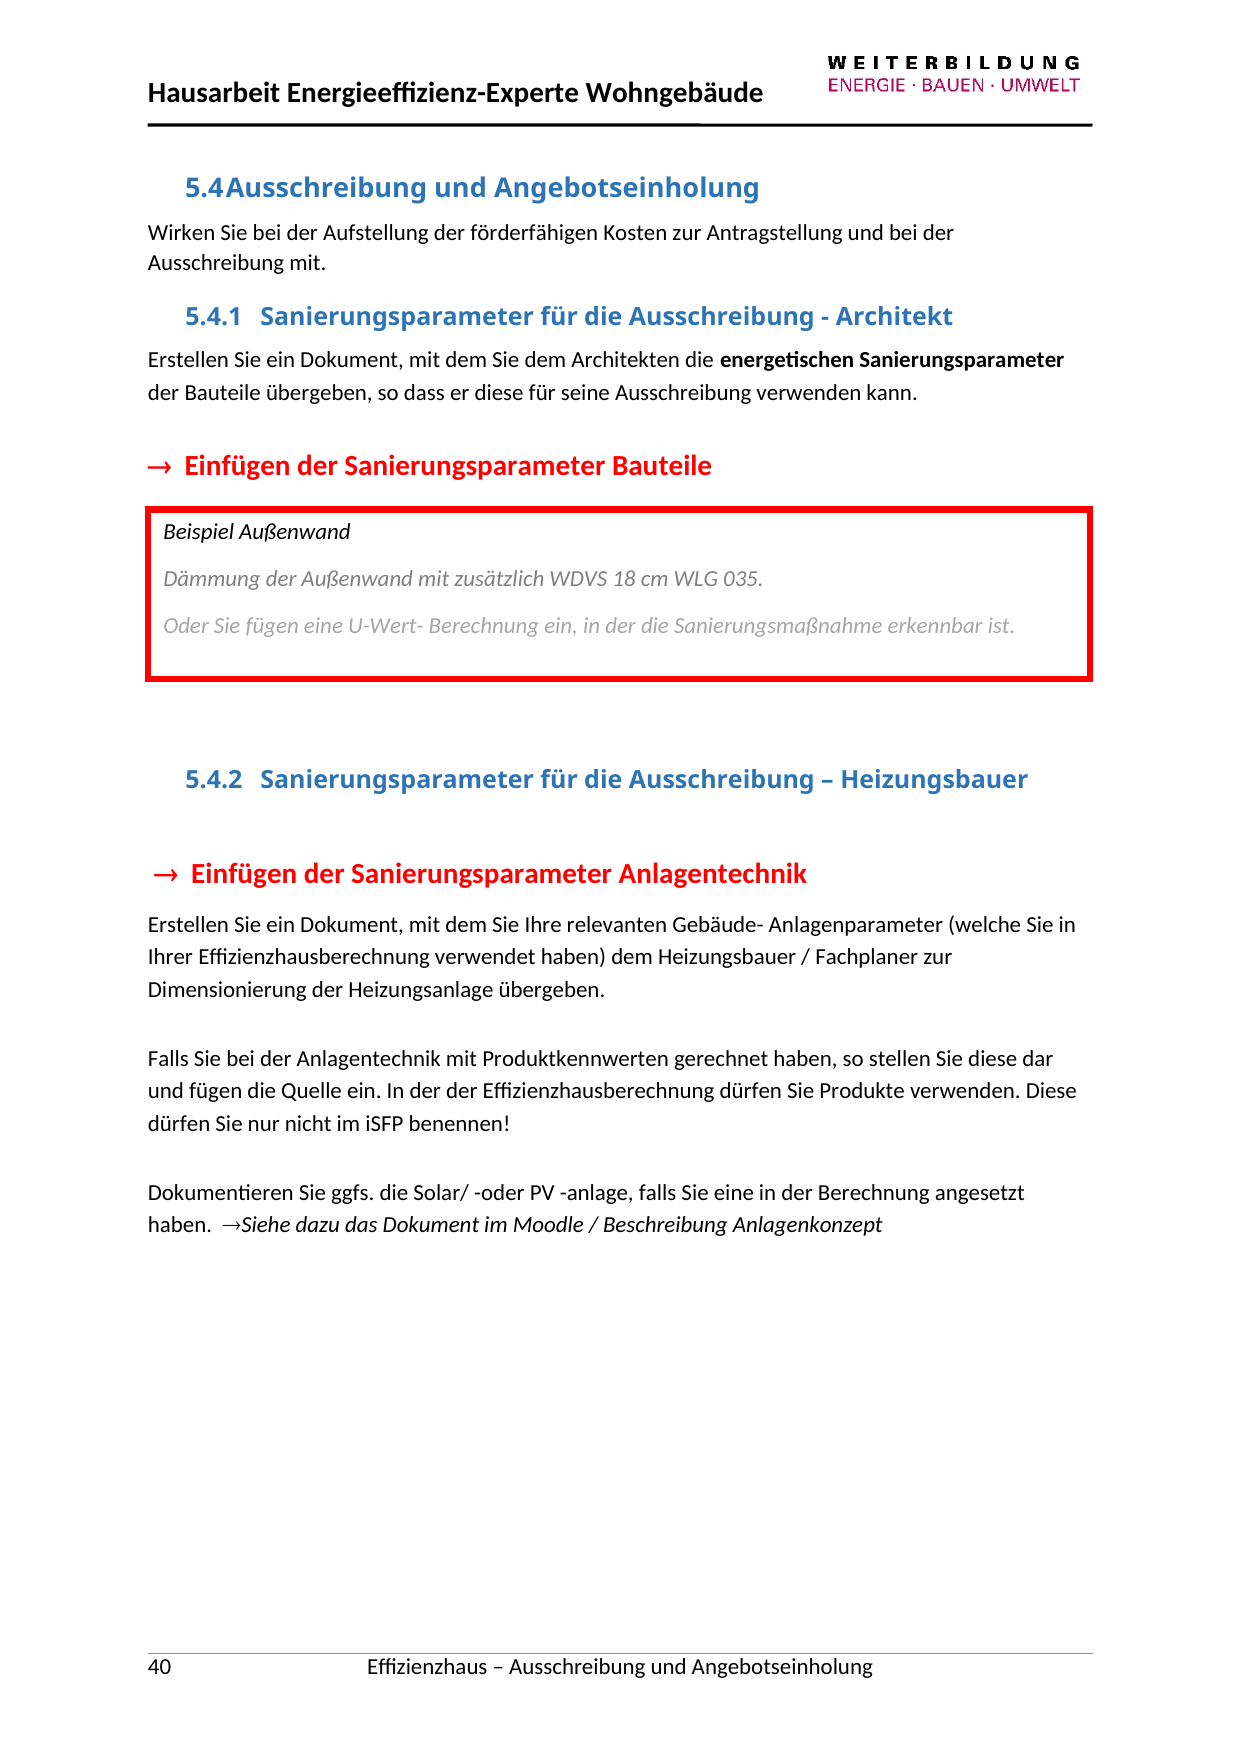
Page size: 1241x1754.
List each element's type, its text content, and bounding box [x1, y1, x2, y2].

subtitle Ausschreibung und Angebotseinholung [185, 168, 1093, 205]
picture [803, 26, 1104, 121]
text Erstellen Sie ein Dokument, mit dem Sie Ihre relevanten Gebäude- Anlagenparameter (welche Sie in Ihrer Effizienzhausberechnung verwendet haben) dem Heizungsbauer / Fachplaner zur Dimensionierung der Heizungsanlage übergeben. [148, 910, 1093, 1003]
subtitle Sanierungsparameter für die Ausschreibung – Heizungsbauer [185, 762, 1093, 796]
subtitle Sanierungsparameter für die Ausschreibung - Architekt [185, 299, 1093, 333]
text Dokumentieren Sie ggfs. die Solar/ -oder PV -anlage, falls Sie eine in der Berechnung angesetzt haben. Siehe dazu das Dokument im Moodle / Beschreibung Anlagenkonzept [148, 1178, 1093, 1239]
text Einfügen der Sanierungsparameter Bauteile [148, 447, 1093, 483]
text Falls Sie bei der Anlagentechnik mit Produktkennwerten gerechnet haben, so stellen Sie diese dar und fügen die Quelle ein. In der der Effizienzhausberechnung dürfen Sie Produkte verwenden. Diese dürfen Sie nur nicht im iSFP benennen! [148, 1044, 1093, 1137]
text Einfügen der Sanierungsparameter Anlagentechnik [148, 855, 1093, 891]
text Erstellen Sie ein Dokument, mit dem Sie dem Architekten die energetischen Sanierungsparameter der Bauteile übergeben, so dass er diese für seine Ausschreibung verwenden kann. [148, 346, 1093, 406]
text Wirken Sie bei der Aufstellung der förderfähigen Kosten zur Antragstellung und bei der Ausschreibung mit. [148, 218, 1093, 276]
